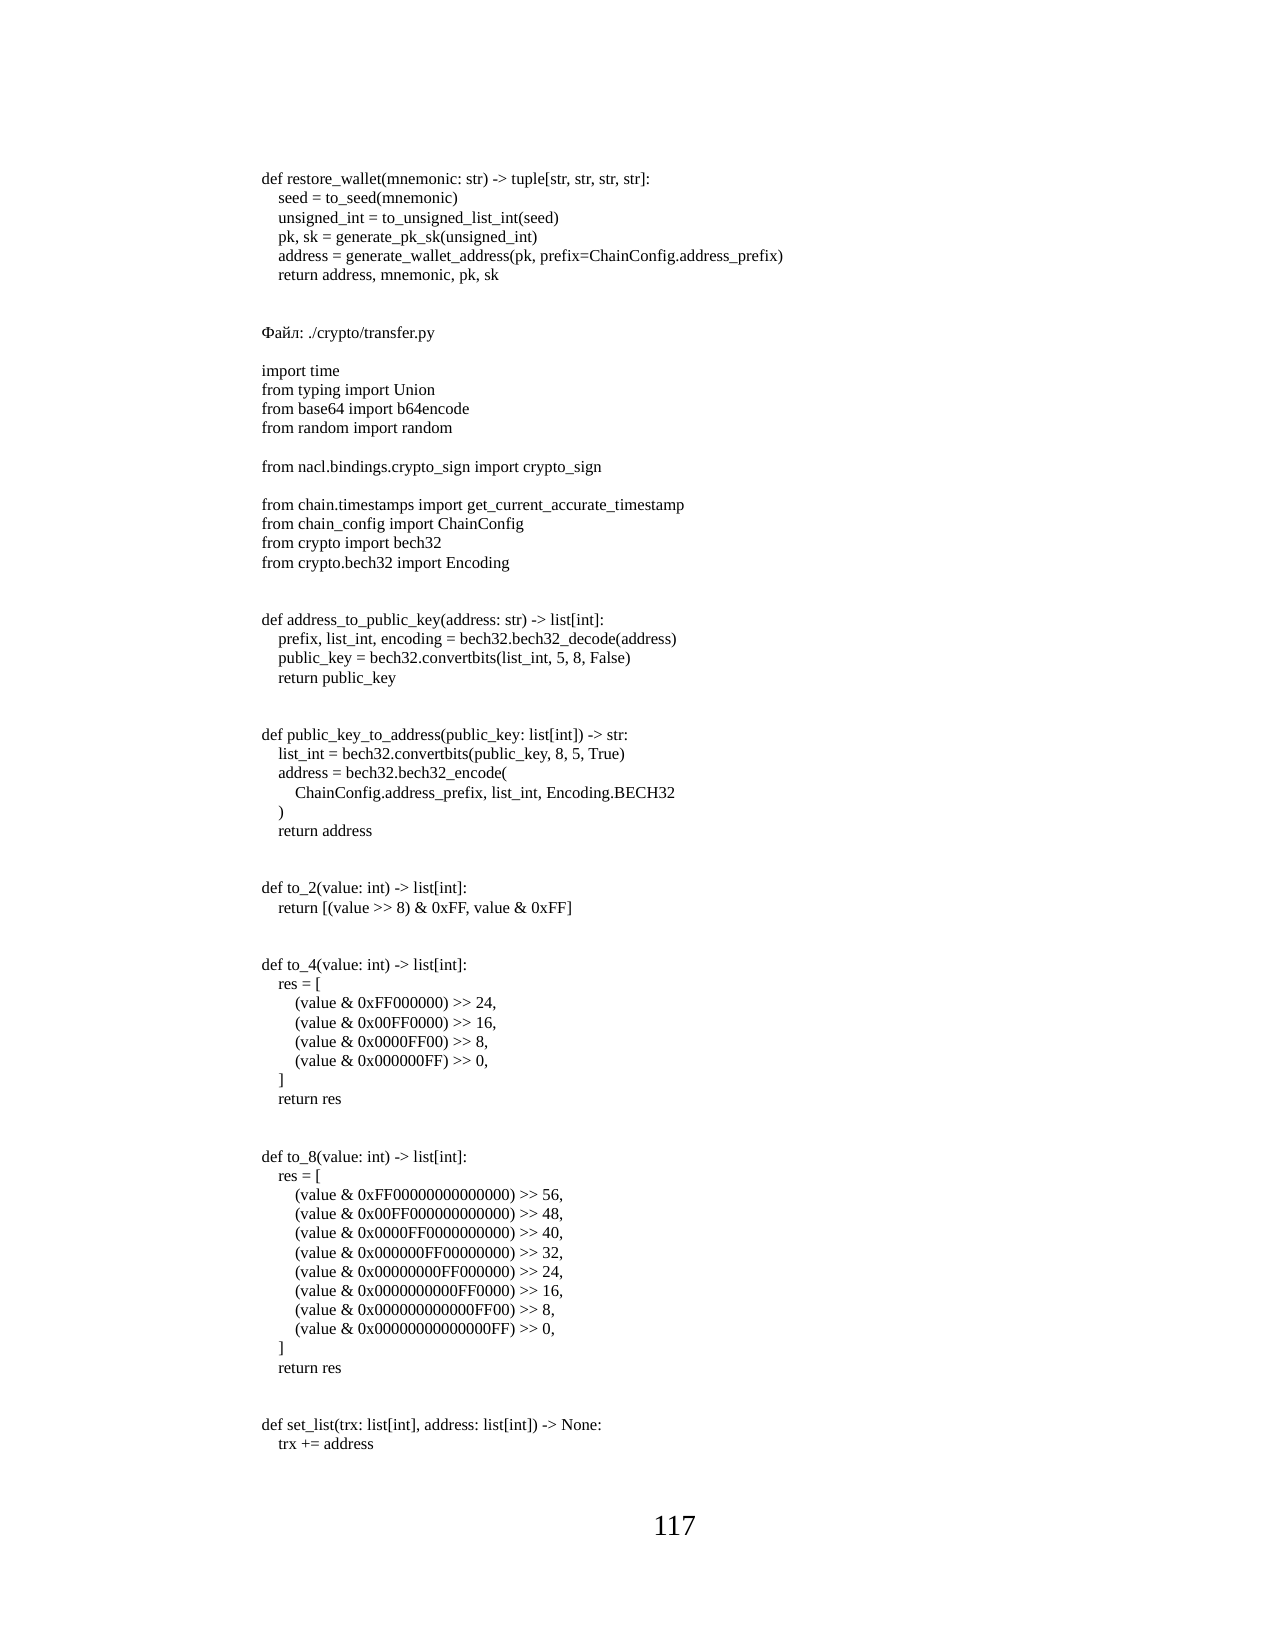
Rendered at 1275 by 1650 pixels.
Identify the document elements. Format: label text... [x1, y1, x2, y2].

list ChainConfig.address_prefix, list_int, Encoding.BECH32 [261, 782, 1125, 802]
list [261, 207, 1125, 227]
list (value & 0x0000000000FF0000) >> 16, [261, 1281, 1125, 1300]
list ] [261, 1338, 1125, 1357]
list (value & 0x0000FF00) >> 8, [261, 1032, 1125, 1051]
list (value & 0x000000FF00000000) >> 32, [261, 1242, 1125, 1262]
list trx += address [261, 1434, 1125, 1453]
list prefix, list_int, encoding = bech32.bech32_decode(address) [261, 629, 1125, 648]
list ) [261, 802, 1125, 821]
list return res [261, 1089, 1125, 1108]
list from crypto.bech32 import Encoding [261, 552, 1125, 572]
list from nacl.bindings.crypto_sign import crypto_sign [261, 457, 1125, 476]
list list_int = bech32.convertbits(public_key, 8, 5, True) [261, 744, 1125, 763]
list (value & 0x00000000000000FF) >> 0, [261, 1319, 1125, 1338]
list (value & 0x000000FF) >> 0, [261, 1051, 1125, 1070]
list (value & 0x0000FF0000000000) >> 40, [261, 1223, 1125, 1242]
list from chain.timestamps import get_current_accurate_timestamp [261, 495, 1125, 514]
list def to_4(value: int) -> list[int]: [261, 955, 1125, 974]
list (value & 0x000000000000FF00) >> 8, [261, 1300, 1125, 1319]
list (value & 0xFF000000) >> 24, [261, 993, 1125, 1012]
list from random import random [261, 418, 1125, 437]
list address = bech32.bech32_encode( [261, 763, 1125, 782]
list (value & 0xFF00000000000000) >> 56, [261, 1185, 1125, 1204]
list (value & 0x00FF000000000000) >> 48, [261, 1204, 1125, 1223]
list Файл: ./crypto/transfer.py [261, 322, 1125, 342]
list (value & 0x00FF0000) >> 16, [261, 1012, 1125, 1032]
list def address_to_public_key(address: str) -> list[int]: [261, 610, 1125, 629]
list ] [261, 1070, 1125, 1089]
list res = [ [261, 1166, 1125, 1185]
list def public_key_to_address(public_key: list[int]) -> str: [261, 725, 1125, 744]
list return address, mnemonic, pk, sk [261, 265, 1125, 284]
list (value & 0x00000000FF000000) >> 24, [261, 1262, 1125, 1281]
list def to_2(value: int) -> list[int]: [261, 878, 1125, 897]
list def restore_wallet(mnemonic: str) -> tuple[str, str, str, str]: [261, 169, 1125, 188]
list seed = to_seed(mnemonic) [261, 188, 1125, 207]
list address = generate_wallet_address(pk, prefix=ChainConfig.address_prefix) [261, 246, 1125, 265]
list return [(value >> 8) & 0xFF, value & 0xFF] [261, 897, 1125, 917]
list public_key = bech32.convertbits(list_int, 5, 8, False) [261, 648, 1125, 667]
list def to_8(value: int) -> list[int]: [261, 1147, 1125, 1166]
list import time [261, 361, 1125, 380]
list return address [261, 821, 1125, 840]
list return public_key [261, 667, 1125, 687]
list from chain_config import ChainConfig [261, 514, 1125, 533]
list pk, sk = generate_pk_sk(unsigned_int) [261, 227, 1125, 246]
list from base64 import b64encode [261, 399, 1125, 418]
list from crypto import bech32 [261, 533, 1125, 552]
list return res [261, 1357, 1125, 1377]
list res = [ [261, 974, 1125, 993]
list def set_list(trx: list[int], address: list[int]) -> None: [261, 1415, 1125, 1434]
list from typing import Union [261, 380, 1125, 399]
